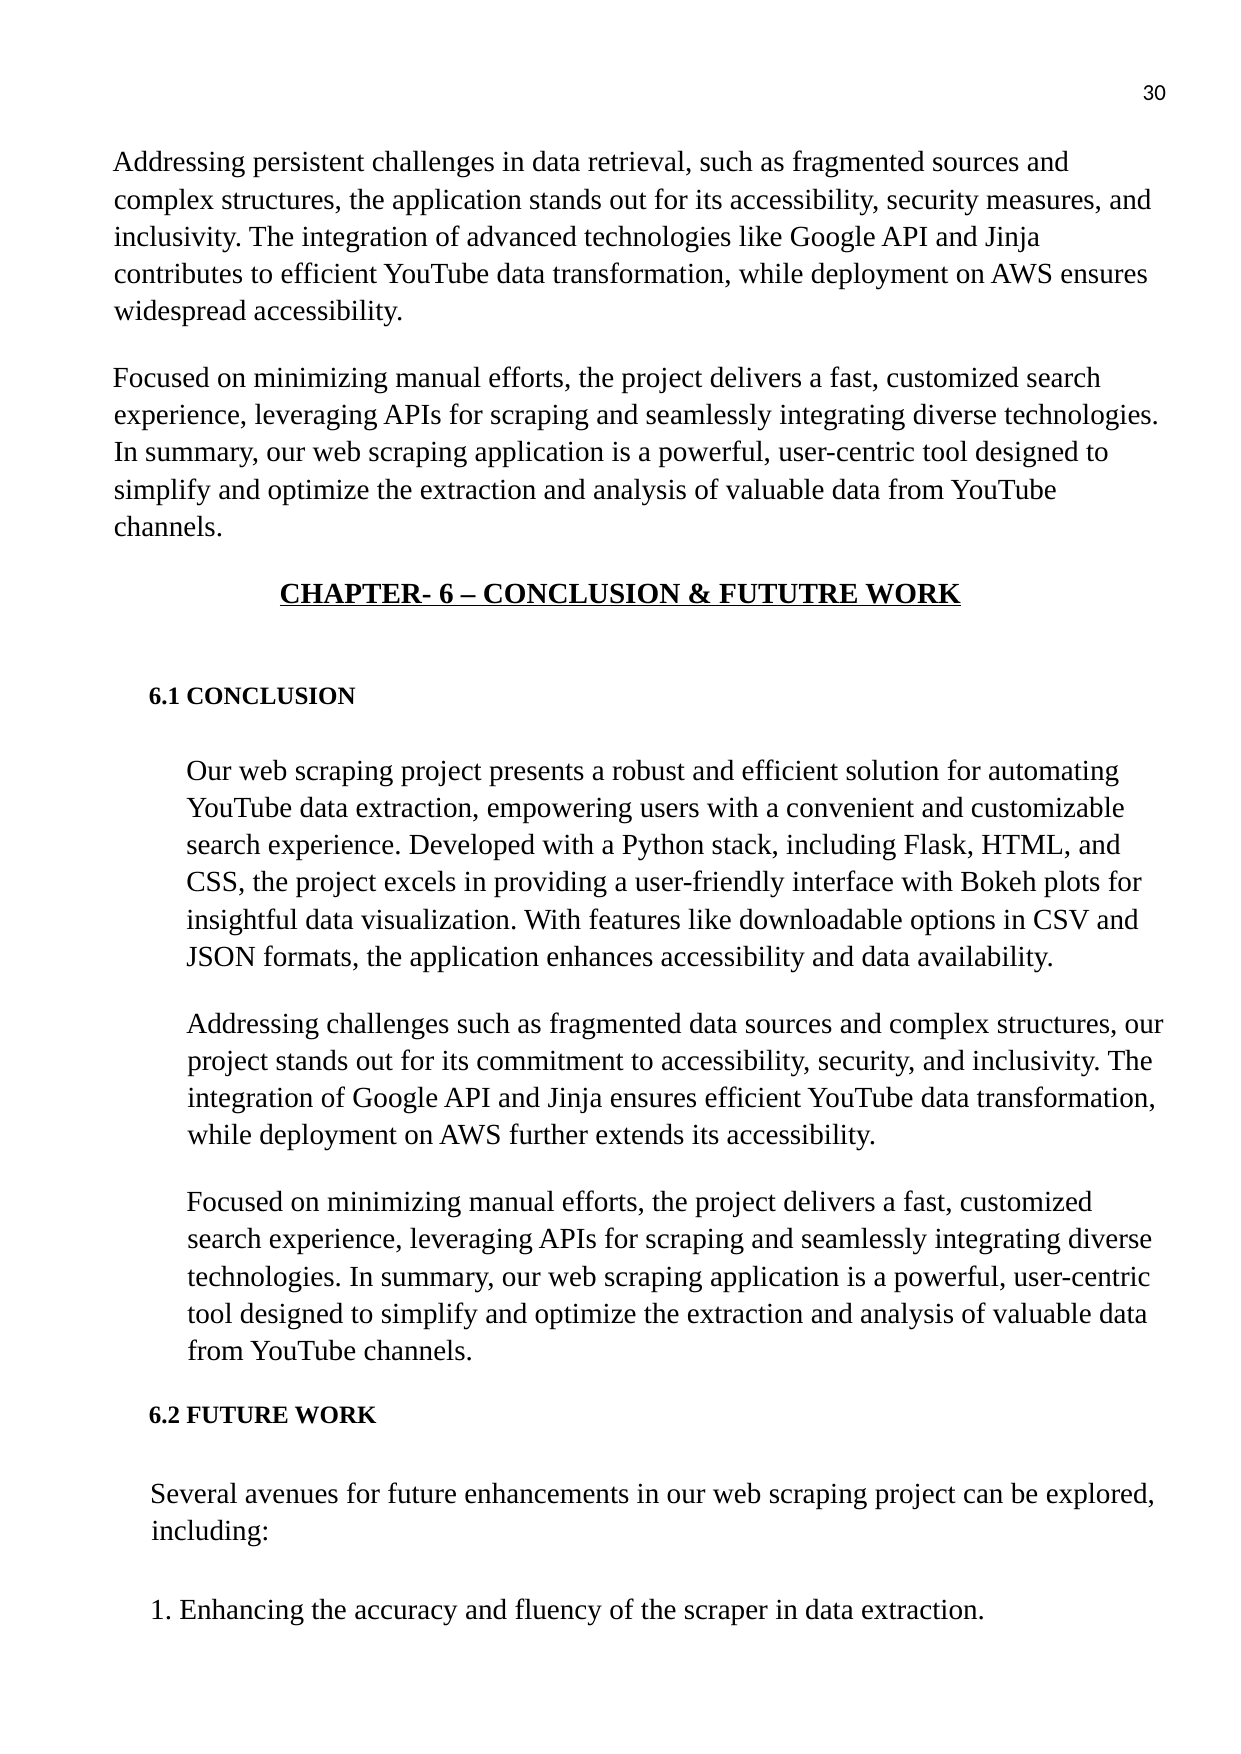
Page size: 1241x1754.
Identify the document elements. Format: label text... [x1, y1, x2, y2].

text Addressing persistent challenges in data retrieval, such as fragmented sources and complex structures, the application stands out for its accessibility, security measures, and inclusivity. The integration of advanced technologies like Google API and Jinja contributes to efficient YouTube data transformation, while deployment on AWS ensures widespread accessibility. [112, 144, 1166, 327]
text 1. Enhancing the accuracy and fluency of the scraper in data extraction. [150, 1592, 1166, 1626]
subtitle CHAPTER- 6 – CONCLUSION & FUTUTRE WORK [75, 576, 1165, 609]
subtitle 6.2 FUTURE WORK [148, 1400, 1167, 1429]
text Focused on minimizing manual efforts, the project delivers a fast, customized search experience, leveraging APIs for scraping and seamlessly integrating diverse technologies. In summary, our web scraping application is a powerful, user-centric tool designed to simplify and optimize the extraction and analysis of valuable data from YouTube channels. [186, 1184, 1166, 1367]
text Several avenues for future enhancements in our web scraping project can be explored, including: [150, 1476, 1166, 1547]
text Addressing challenges such as fragmented data sources and complex structures, our project stands out for its commitment to accessibility, security, and inclusivity. The integration of Google API and Jinja ensures efficient YouTube data transformation, while deployment on AWS further extends its accessibility. [186, 1006, 1166, 1151]
text Our web scraping project presents a robust and efficient solution for automating YouTube data extraction, empowering users with a convenient and customizable search experience. Developed with a Python stack, including Flask, HTML, and CSS, the project excels in providing a user-friendly interface with Bokeh plots for insightful data visualization. With features like downloadable options in CSV and JSON formats, the application enhances accessibility and data availability. [186, 753, 1166, 972]
text Focused on minimizing manual efforts, the project delivers a fast, customized search experience, leveraging APIs for scraping and seamlessly integrating diverse technologies. In summary, our web scraping application is a powerful, user-centric tool designed to simplify and optimize the extraction and analysis of valuable data from YouTube channels. [112, 360, 1166, 542]
subtitle 6.1 CONCLUSION [148, 681, 1167, 709]
